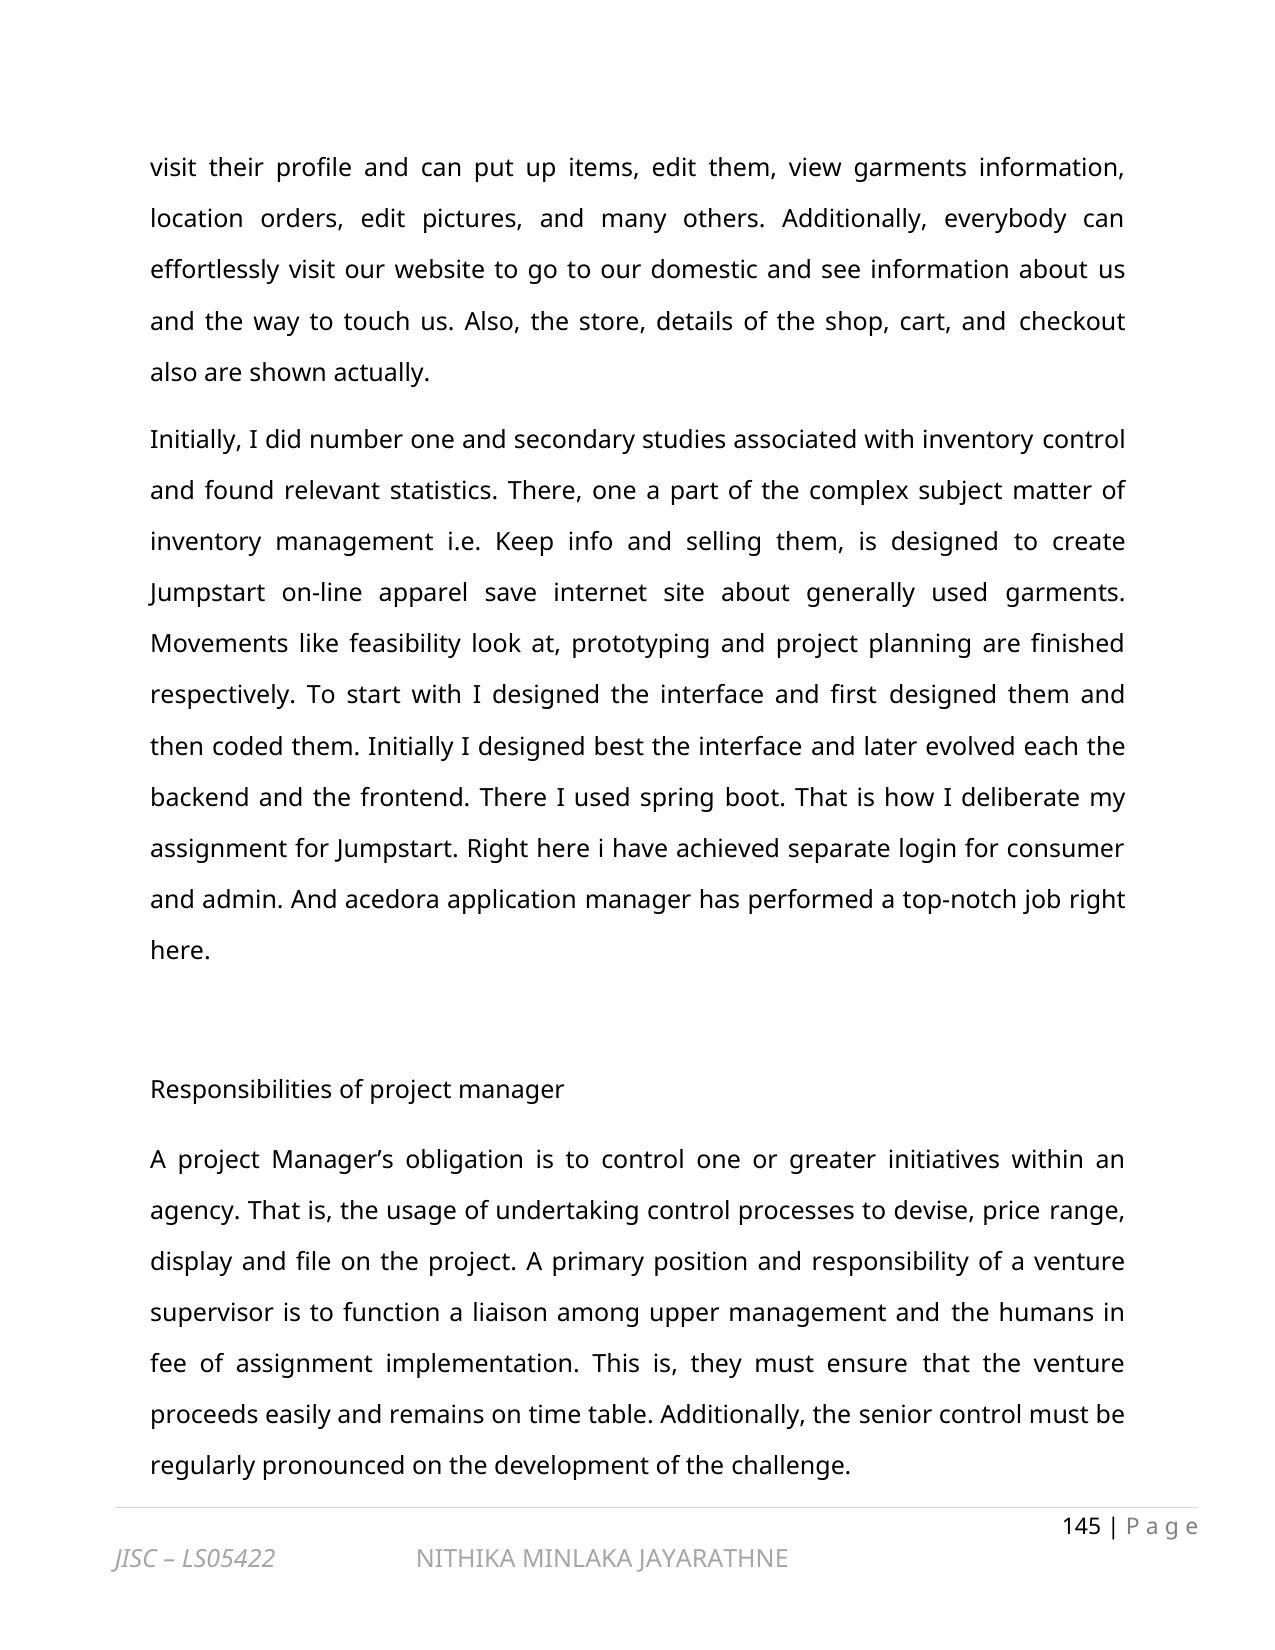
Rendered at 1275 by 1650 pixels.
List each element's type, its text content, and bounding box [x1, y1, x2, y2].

text Initially, I did number one and secondary studies associated with inventory control and found relevant statistics. There, one a part of the complex subject matter of inventory management i.e. Keep info and selling them, is designed to create Jumpstart on-line apparel save internet site about generally used garments. Movements like feasibility look at, prototyping and project planning are finished respectively. To start with I designed the interface and first designed them and then coded them. Initially I designed best the interface and later evolved each the backend and the frontend. There I used spring boot. That is how I deliberate my assignment for Jumpstart. Right here i have achieved separate login for consumer and admin. And acedora application manager has performed a top-notch job right here. [150, 422, 1126, 966]
text Responsibilities of project manager [150, 1072, 1198, 1106]
text A project Manager’s obligation is to control one or greater initiatives within an agency. That is, the usage of undertaking control processes to devise, price range, display and file on the project. A primary position and responsibility of a venture supervisor is to function a liaison among upper management and the humans in fee of assignment implementation. This is, they must ensure that the venture proceeds easily and remains on time table. Additionally, the senior control must be regularly pronounced on the development of the challenge. [150, 1142, 1125, 1482]
text visit their profile and can put up items, edit them, view garments information, location orders, edit pictures, and many others. Additionally, everybody can effortlessly visit our website to go to our domestic and see information about us and the way to touch us. Also, the store, details of the shop, cart, and checkout also are shown actually. [150, 150, 1125, 388]
